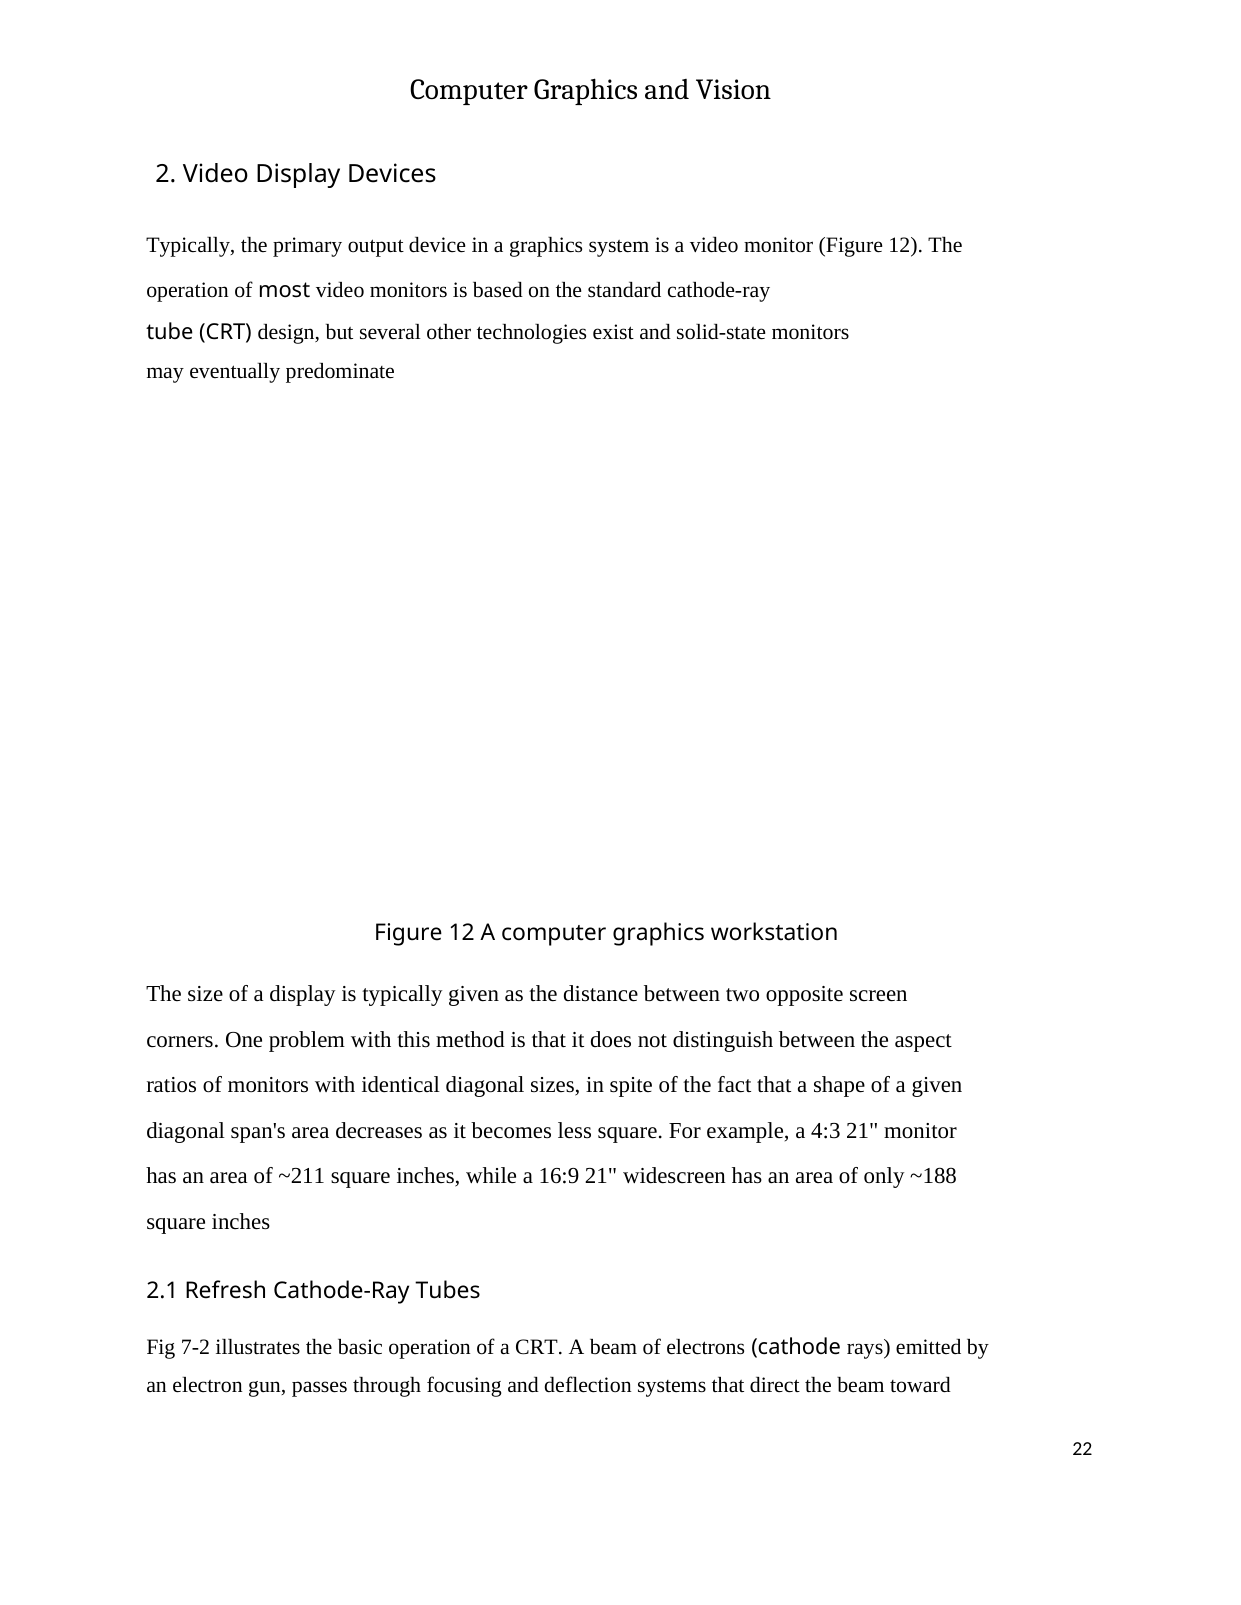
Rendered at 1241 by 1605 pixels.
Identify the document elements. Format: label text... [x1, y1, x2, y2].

text may eventually predominate [146, 358, 496, 383]
text The size of a display is typically given as the distance between two opposite screen [146, 981, 1166, 1007]
text has an area of ~211 square inches, while a 16:9 21" widescreen has an area of only ~188 [146, 1162, 1167, 1188]
text tube (CRT) design, but several other technologies exist and solid-state monitors [146, 316, 1003, 346]
text Figure 12 A computer graphics workstation [374, 916, 939, 947]
text an electron gun, passes through focusing and deflection systems that direct the beam toward [146, 1372, 1167, 1398]
text 22 [1072, 1436, 1168, 1461]
text Computer Graphics and Vision [410, 73, 903, 107]
text Fig 7-2 illustrates the basic operation of a CRT. A beam of electrons (cathode rays) emitted by [146, 1331, 1168, 1360]
text diagonal span's area decreases as it becomes less square. For example, a 4:3 21" monitor [146, 1117, 1167, 1143]
text ratios of monitors with identical diagonal sizes, in spite of the fact that a shape of a given [146, 1071, 1166, 1098]
text 2.1 Refresh Cathode-Ray Tubes [146, 1274, 577, 1305]
text operation of most video monitors is based on the standard cathode-ray [146, 274, 906, 304]
text 2. Video Display Devices [155, 156, 524, 190]
text corners. One problem with this method is that it does not distinguish between the aspect [146, 1026, 1167, 1052]
text square inches [146, 1208, 361, 1234]
text Typically, the primary output device in a graphics system is a video monitor (Figure 12). The [146, 232, 1167, 257]
